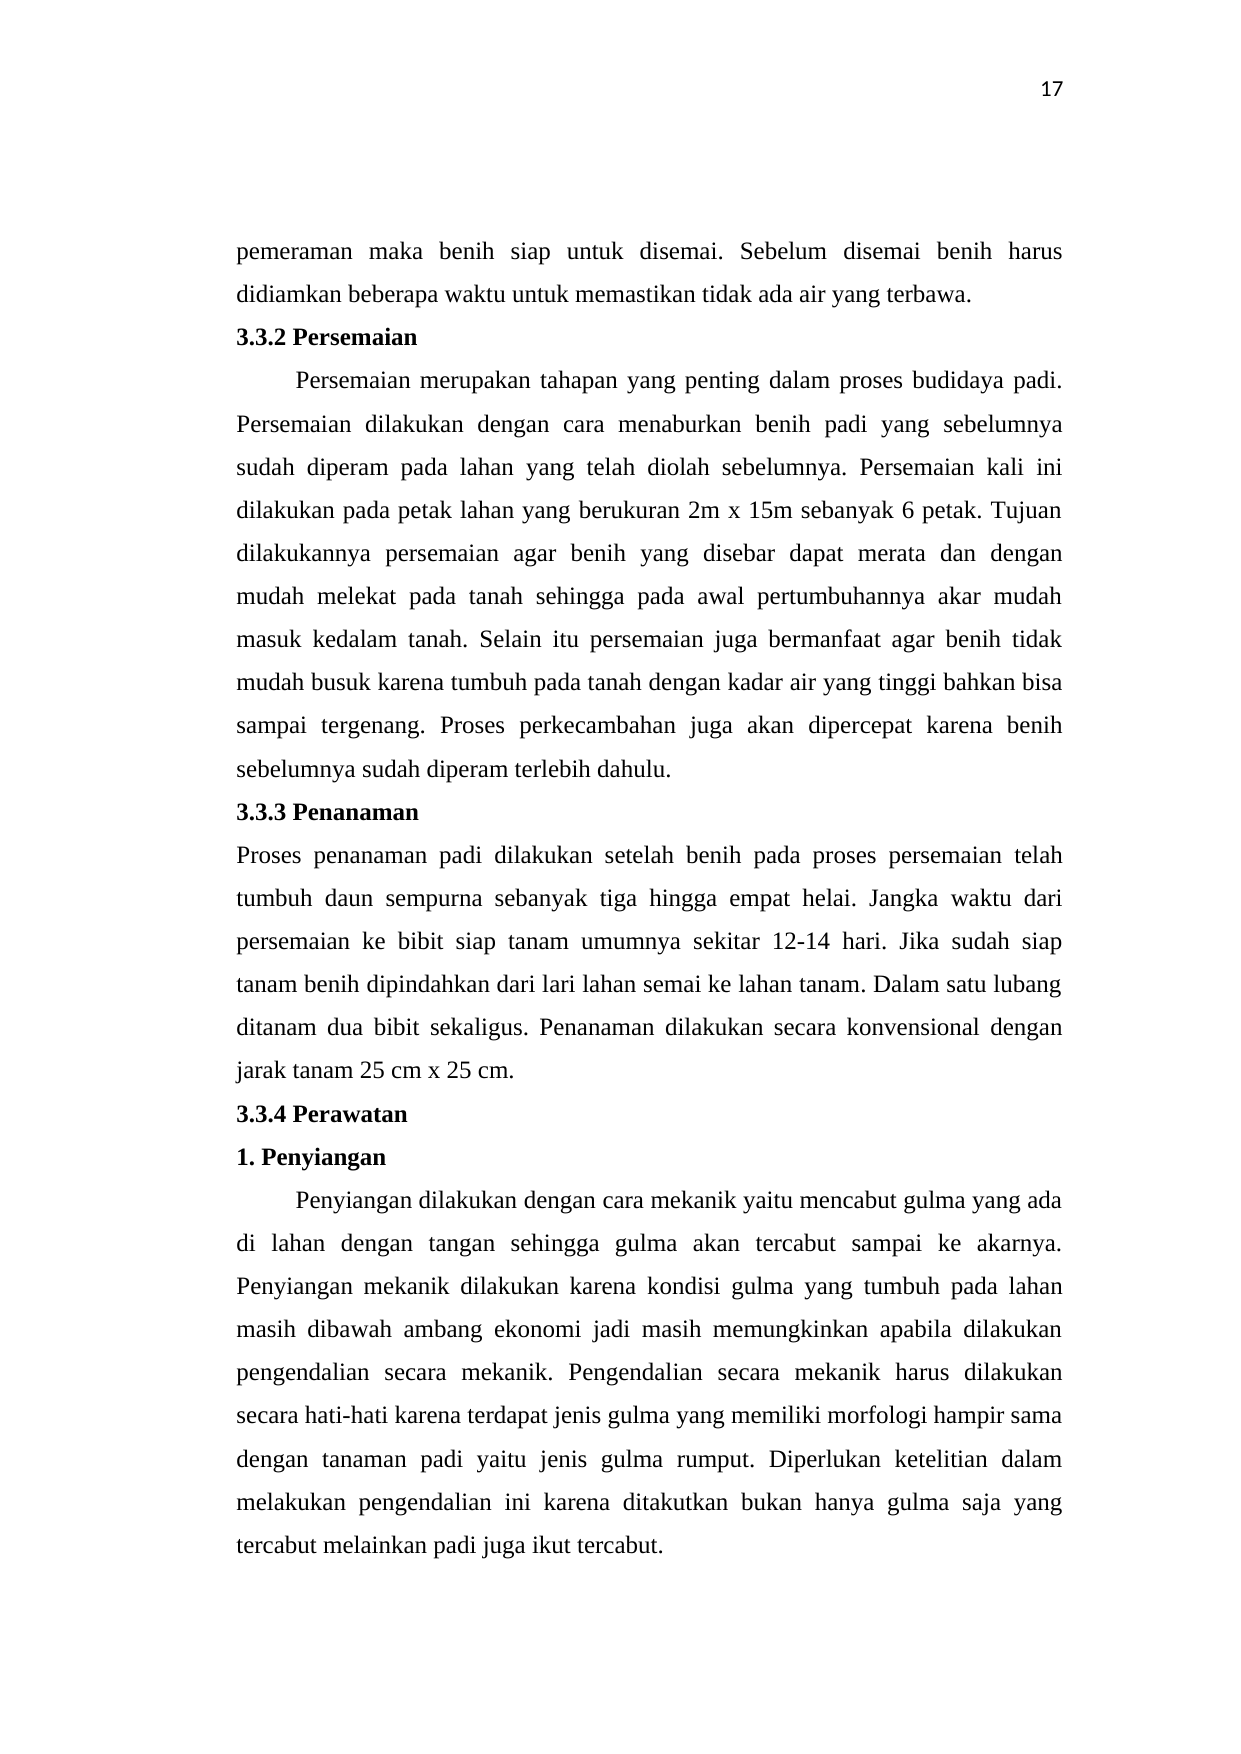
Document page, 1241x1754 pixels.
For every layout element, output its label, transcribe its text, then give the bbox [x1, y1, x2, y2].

text pemeraman maka benih siap untuk disemai. Sebelum disemai benih harus didiamkan beberapa waktu untuk memastikan tidak ada air yang terbawa. [236, 236, 1063, 308]
list 3.3.4 Perawatan [236, 1099, 1063, 1127]
text Persemaian merupakan tahapan yang penting dalam proses budidaya padi. Persemaian dilakukan dengan cara menaburkan benih padi yang sebelumnya sudah diperam pada lahan yang telah diolah sebelumnya. Persemaian kali ini dilakukan pada petak lahan yang berukuran 2m x 15m sebanyak 6 petak. Tujuan dilakukannya persemaian agar benih yang disebar dapat merata dan dengan mudah melekat pada tanah sehingga pada awal pertumbuhannya akar mudah masuk kedalam tanah. Selain itu persemaian juga bermanfaat agar benih tidak mudah busuk karena tumbuh pada tanah dengan kadar air yang tinggi bahkan bisa sampai tergenang. Proses perkecambahan juga akan dipercepat karena benih sebelumnya sudah diperam terlebih dahulu. [236, 366, 1063, 782]
list 3.3.2 Persemaian [236, 322, 1063, 351]
list 3.3.3 Penanaman [236, 797, 1063, 826]
list Penyiangan dilakukan dengan cara mekanik yaitu mencabut gulma yang ada di lahan dengan tangan sehingga gulma akan tercabut sampai ke akarnya. Penyiangan mekanik dilakukan karena kondisi gulma yang tumbuh pada lahan masih dibawah ambang ekonomi jadi masih memungkinkan apabila dilakukan pengendalian secara mekanik. Pengendalian secara mekanik harus dilakukan secara hati-hati karena terdapat jenis gulma yang memiliki morfologi hampir sama dengan tanaman padi yaitu jenis gulma rumput. Diperlukan ketelitian dalam melakukan pengendalian ini karena ditakutkan bukan hanya gulma saja yang tercabut melainkan padi juga ikut tercabut. [236, 1185, 1063, 1559]
text 1. Penyiangan [236, 1142, 1063, 1171]
text Proses penanaman padi dilakukan setelah benih pada proses persemaian telah tumbuh daun sempurna sebanyak tiga hingga empat helai. Jangka waktu dari persemaian ke bibit siap tanam umumnya sekitar 12-14 hari. Jika sudah siap tanam benih dipindahkan dari lari lahan semai ke lahan tanam. Dalam satu lubang ditanam dua bibit sekaligus. Penanaman dilakukan secara konvensional dengan jarak tanam 25 cm x 25 cm. [236, 840, 1063, 1084]
